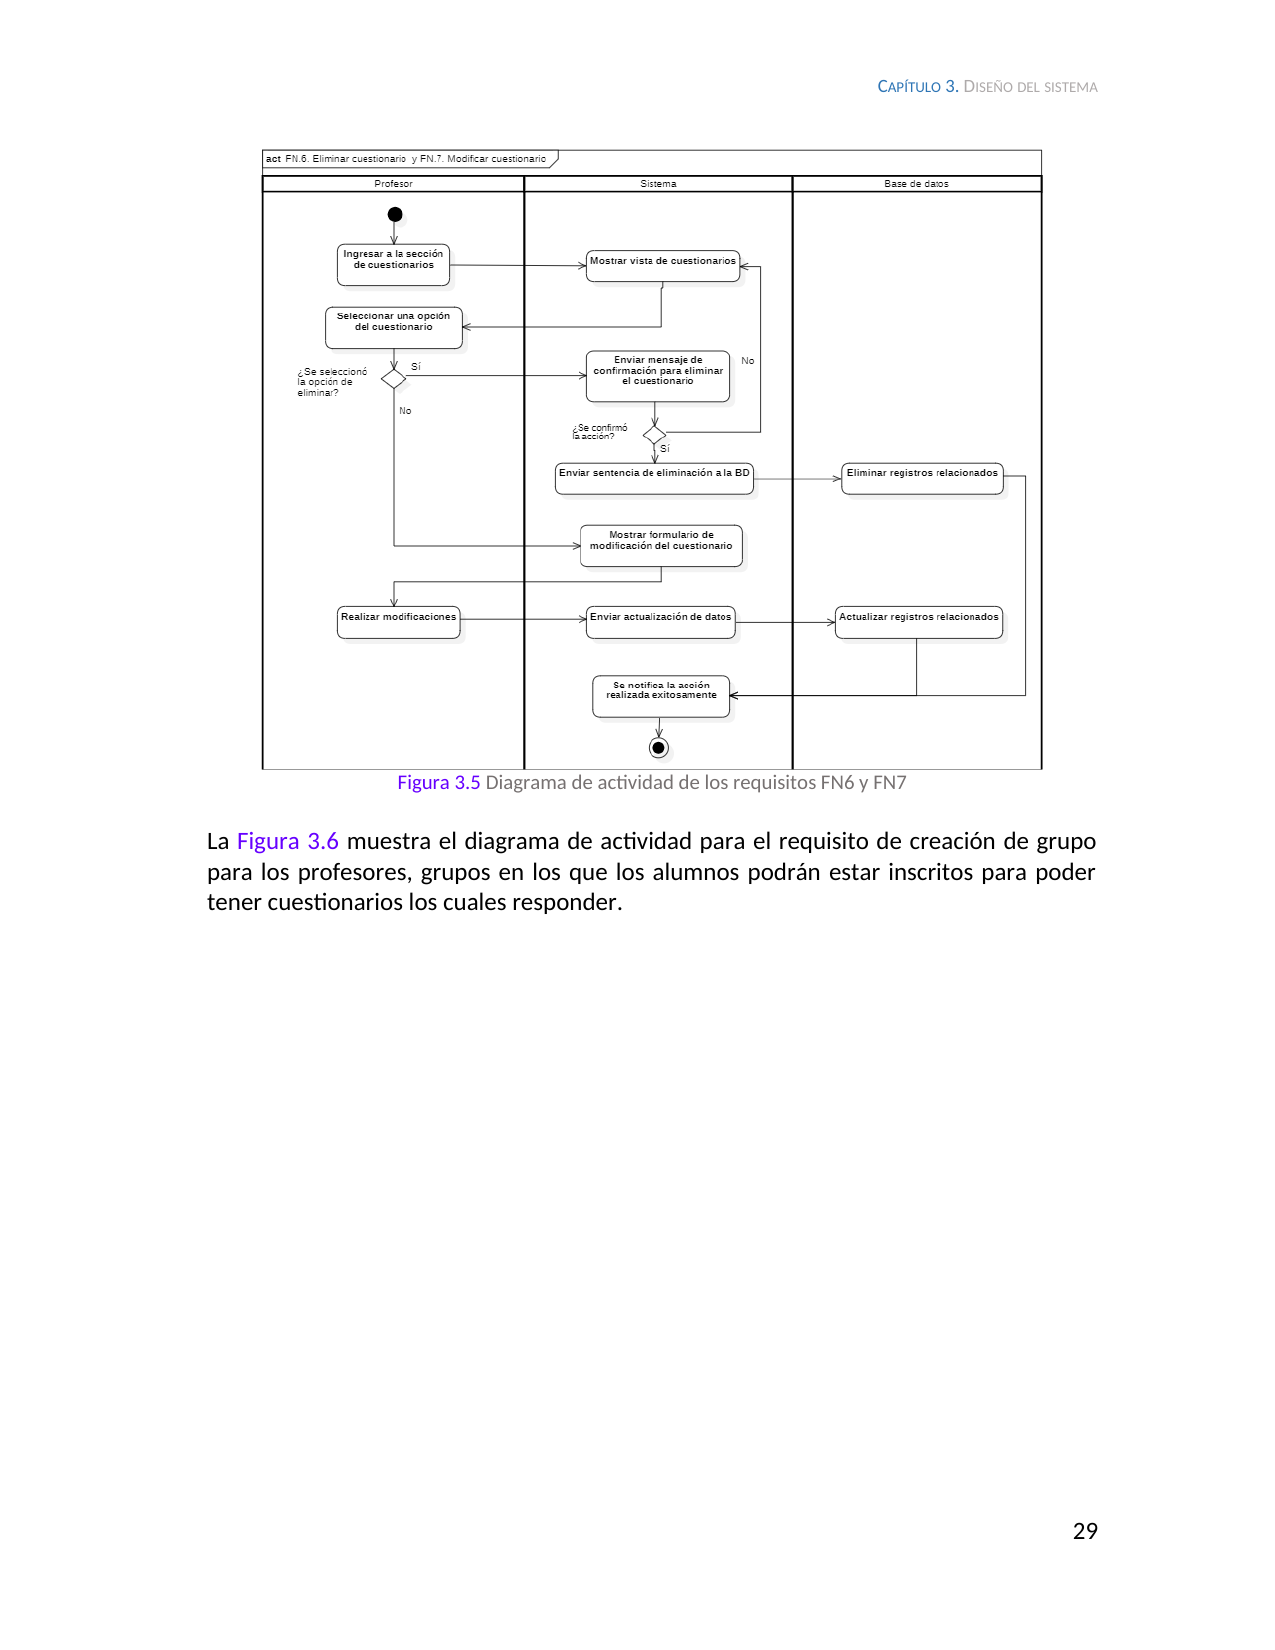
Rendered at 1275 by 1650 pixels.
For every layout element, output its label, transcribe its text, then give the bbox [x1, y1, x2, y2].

text Figura 3.5 Diagrama de actividad de los requisitos FN6 y FN7 [207, 769, 1098, 794]
text La Figura 3.6 muestra el diagrama de actividad para el requisito de creación de grupo para los profesores, grupos en los que los alumnos podrán estar inscritos para poder tener cuestionarios los cuales responder. [207, 825, 1098, 917]
picture [260, 147, 1044, 770]
